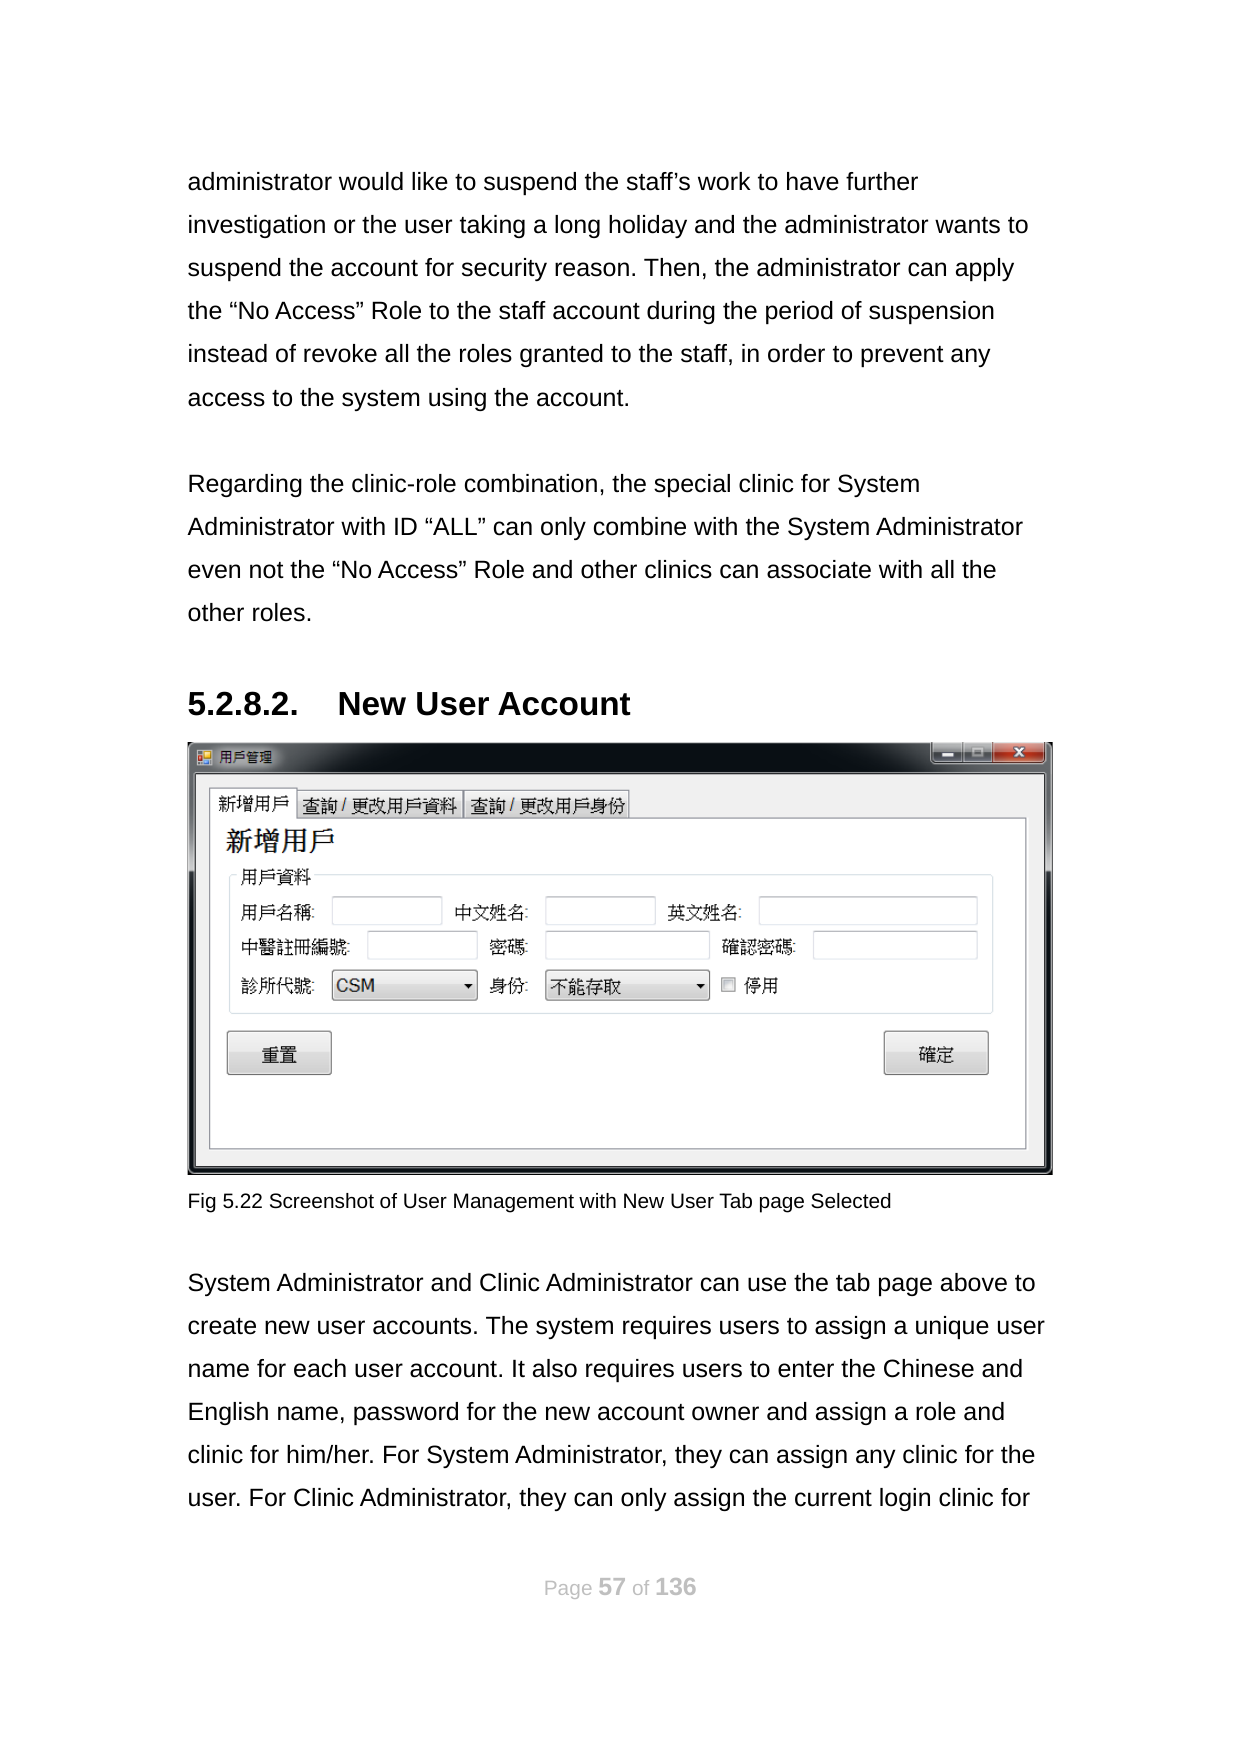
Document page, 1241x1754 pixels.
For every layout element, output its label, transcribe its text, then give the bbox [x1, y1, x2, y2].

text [187, 167, 1053, 411]
subtitle New User Account [187, 684, 1053, 723]
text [187, 1268, 1053, 1512]
picture [187, 742, 1053, 1175]
text Regarding the clinic-role combination, the special clinic for System Administrator with ID “ALL” can only combine with the System Administrator even not the “No Access” Role and other clinics can associate with all the other roles. [187, 469, 1053, 627]
